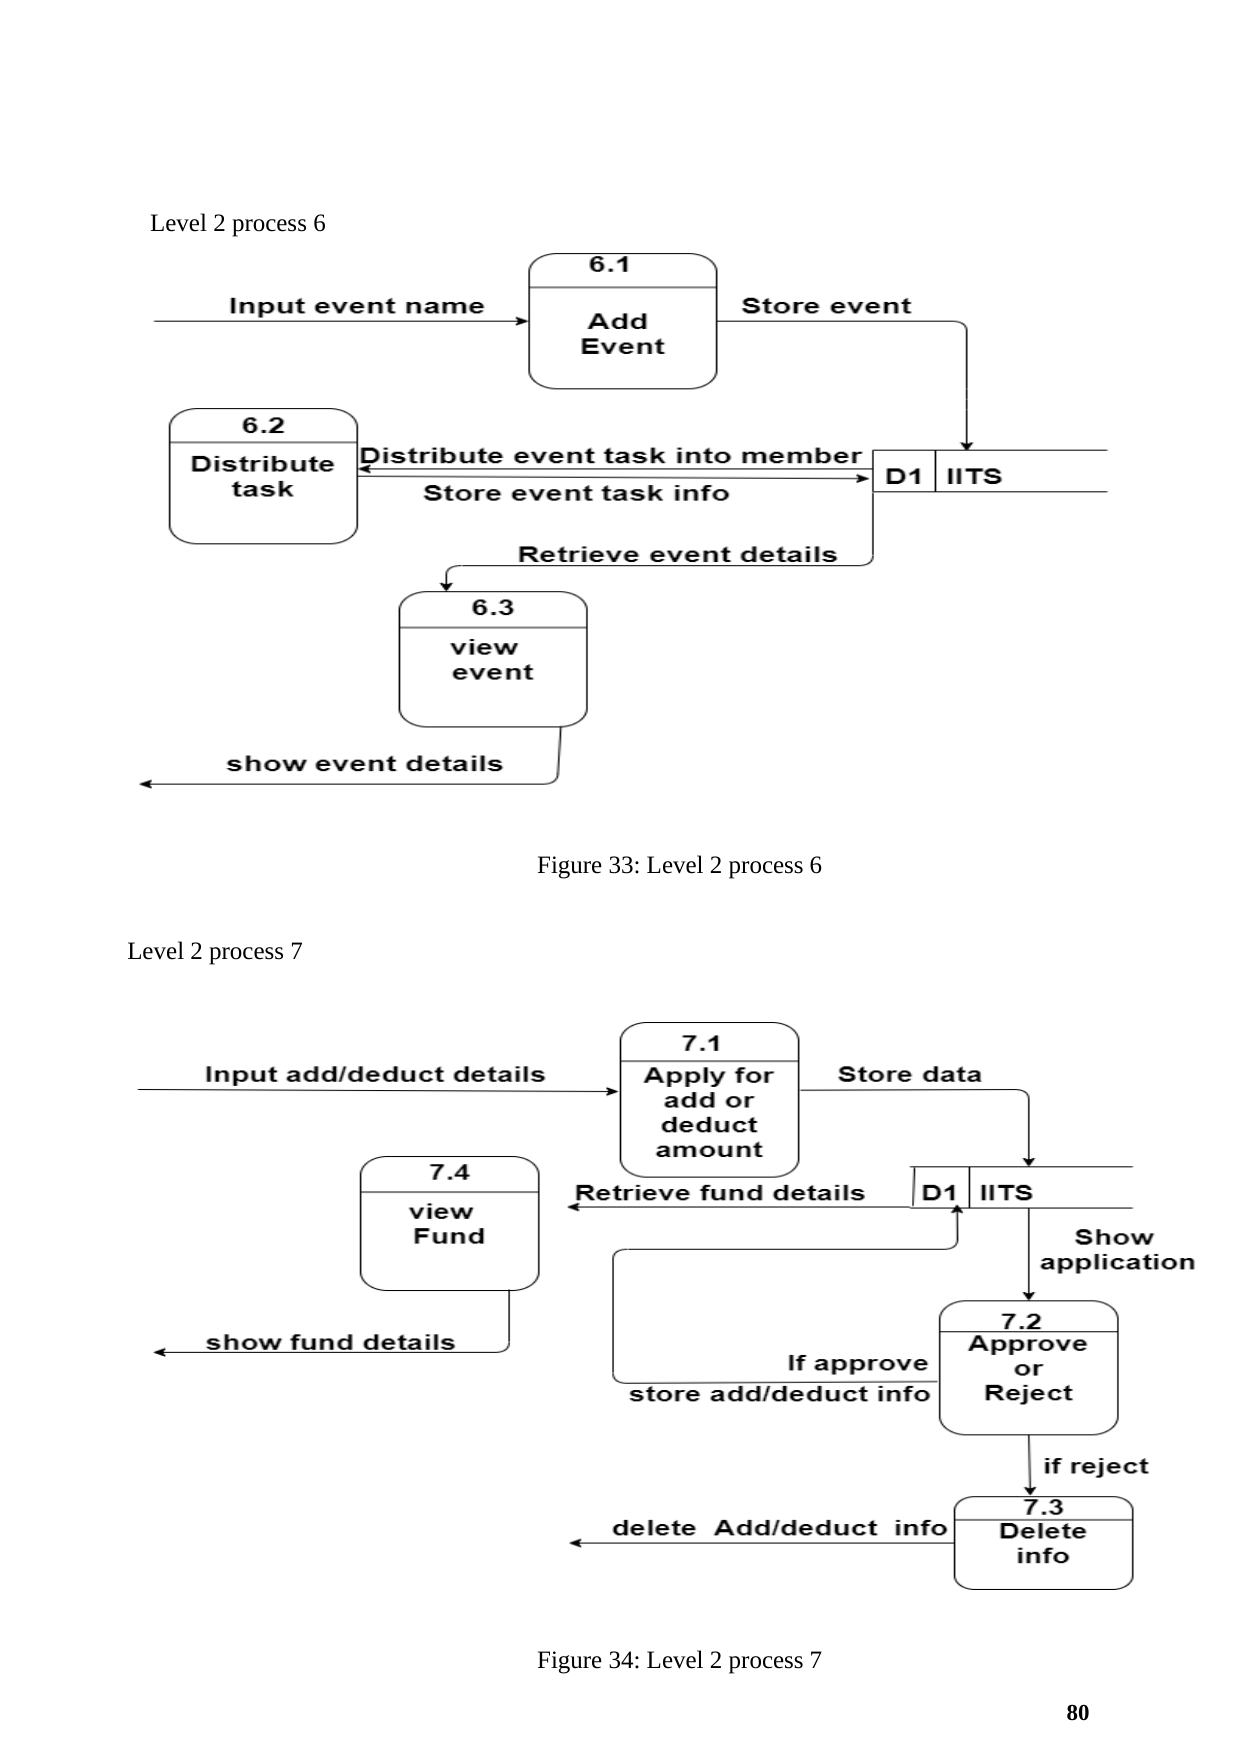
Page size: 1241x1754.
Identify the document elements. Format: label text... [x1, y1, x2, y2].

picture [127, 1022, 1208, 1590]
text Level 2 process 6 [150, 208, 1209, 236]
text Figure 34: Level 2 process 7 [150, 1646, 1209, 1674]
text Figure 33: Level 2 process 6 [150, 850, 1209, 879]
picture [127, 251, 1110, 793]
text Level 2 process 7 [127, 936, 1209, 965]
